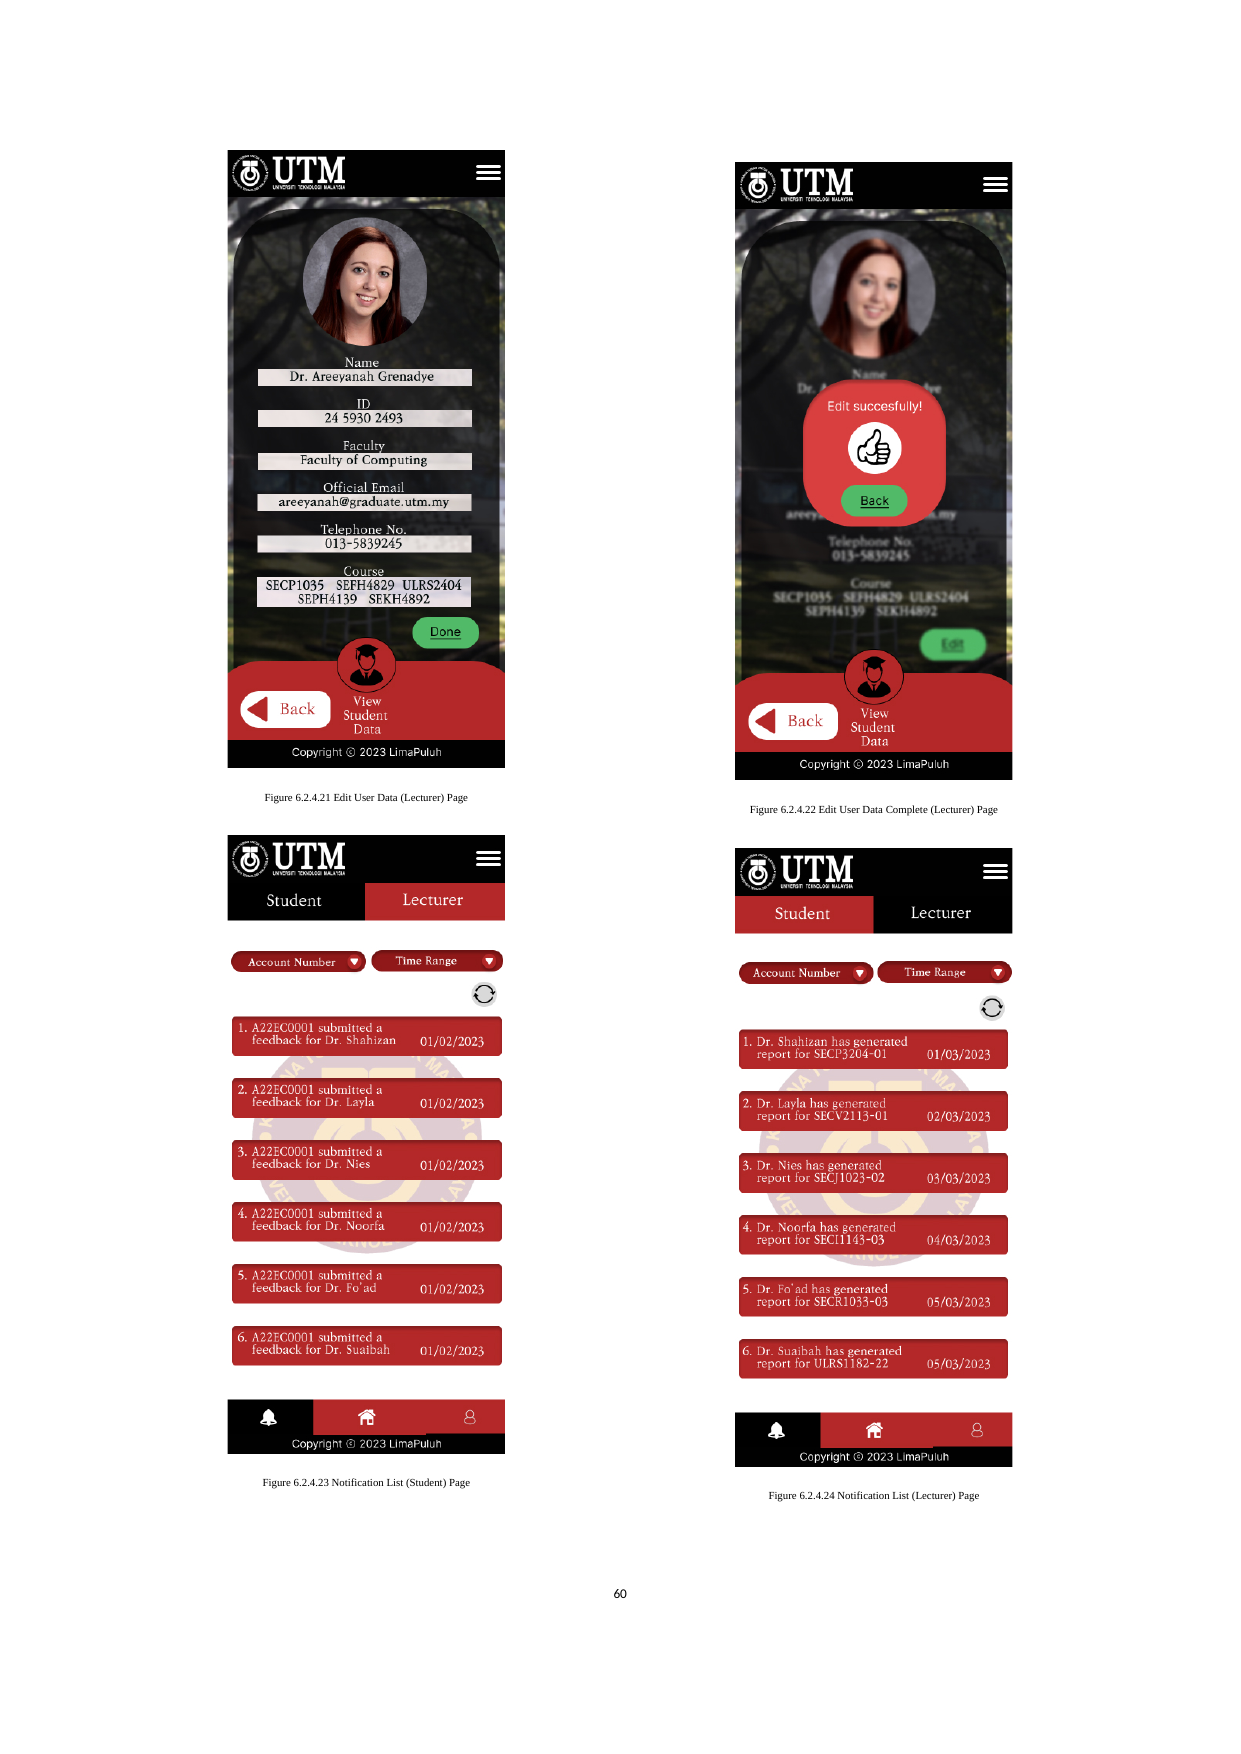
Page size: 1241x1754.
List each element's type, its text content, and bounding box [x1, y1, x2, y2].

picture [735, 848, 1013, 1467]
text Figure 6.2.4.23 Notification List (Student) Page [150, 1467, 583, 1489]
picture [735, 162, 1013, 780]
picture [227, 835, 505, 1454]
text Figure 6.2.4.24 Notification List (Lecturer) Page [657, 1480, 1090, 1502]
text Figure 6.2.4.22 Edit User Data Complete (Lecturer) Page [657, 794, 1090, 816]
text Figure 6.2.4.21 Edit User Data (Lecturer) Page [150, 782, 583, 803]
picture [227, 150, 505, 768]
